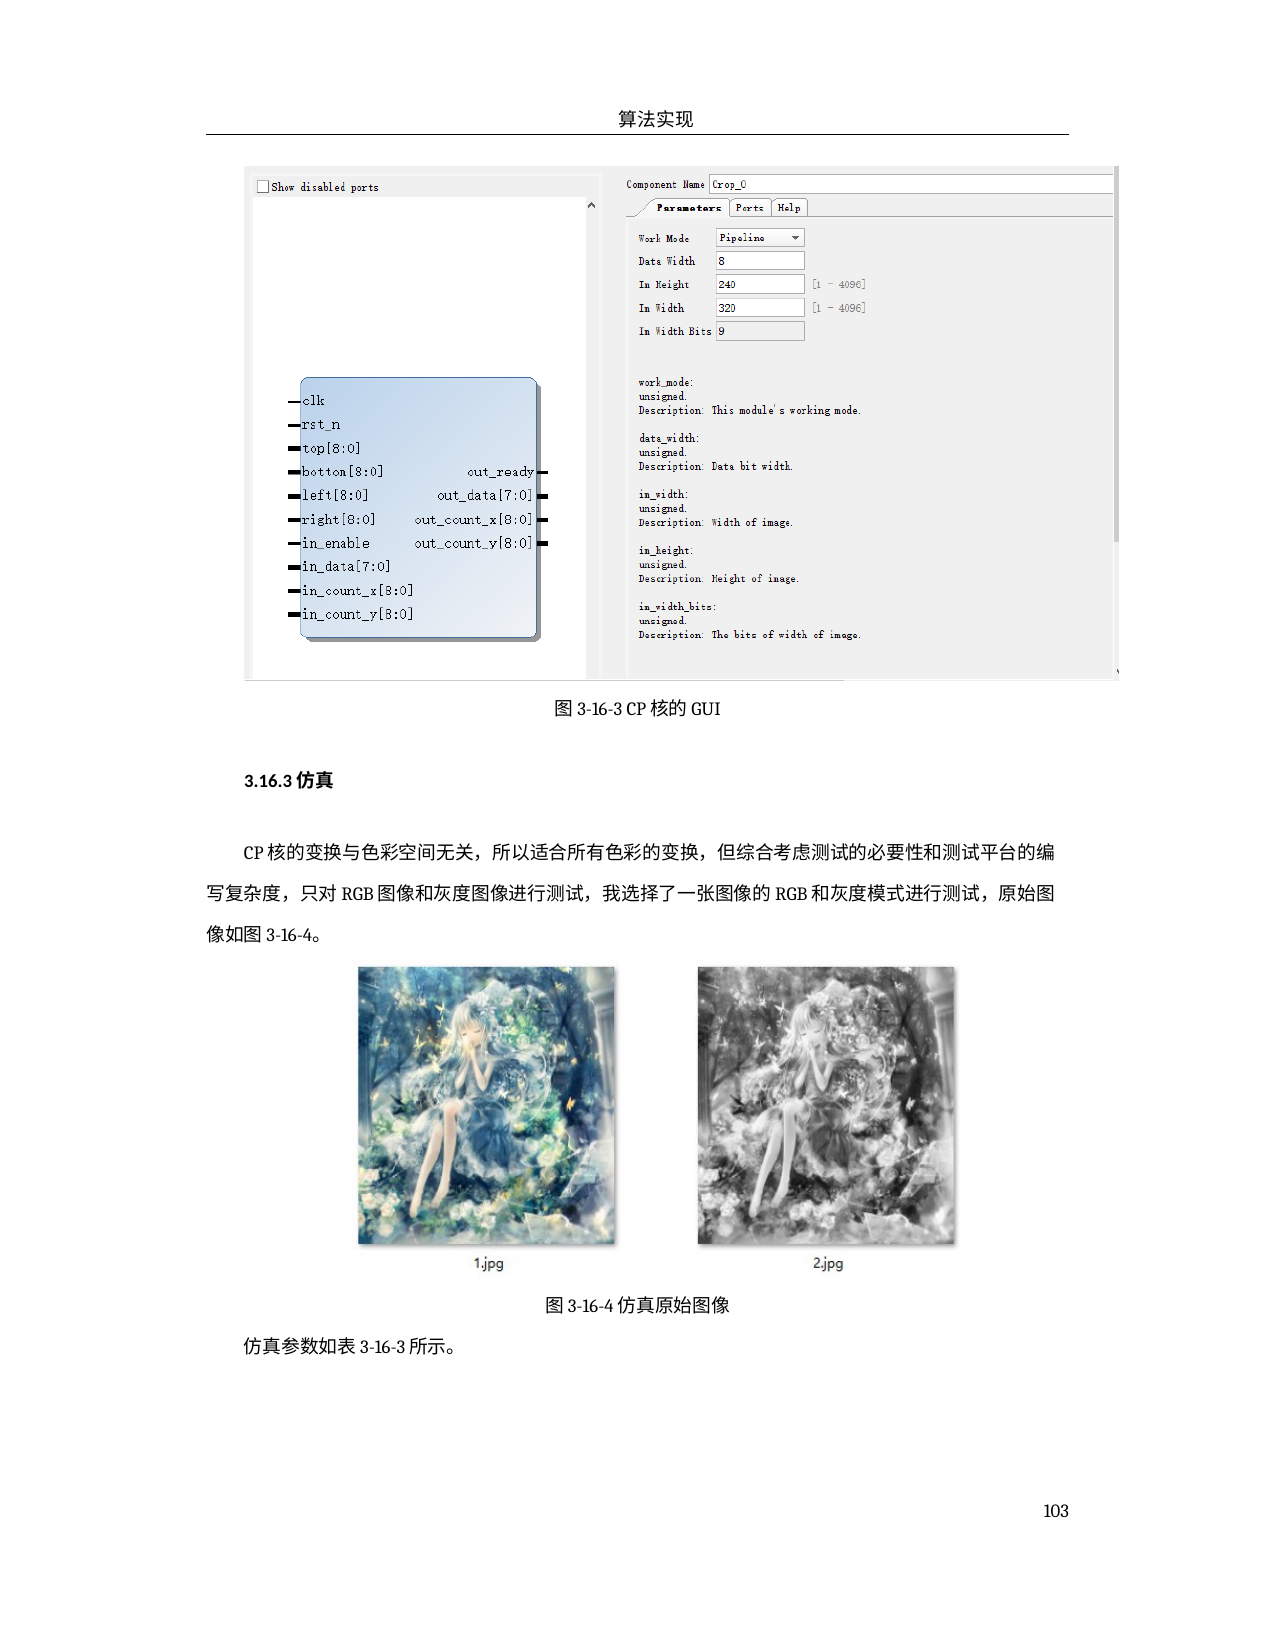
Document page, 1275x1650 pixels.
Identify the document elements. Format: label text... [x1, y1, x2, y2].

picture [243, 166, 1119, 681]
picture [351, 960, 961, 1277]
subtitle 3.16.3 仿真 [206, 766, 1069, 793]
text 仿真参数如表3-16-3所示。 [206, 1331, 1069, 1358]
text CP核的变换与色彩空间无关，所以适合所有色彩的变换，但综合考虑测试的必要性和测试平台的编写复杂度，只对RGB图像和灰度图像进行测试，我选择了一张图像的RGB和灰度模式进行测试，原始图像如图3-16-4。 [206, 838, 1069, 946]
